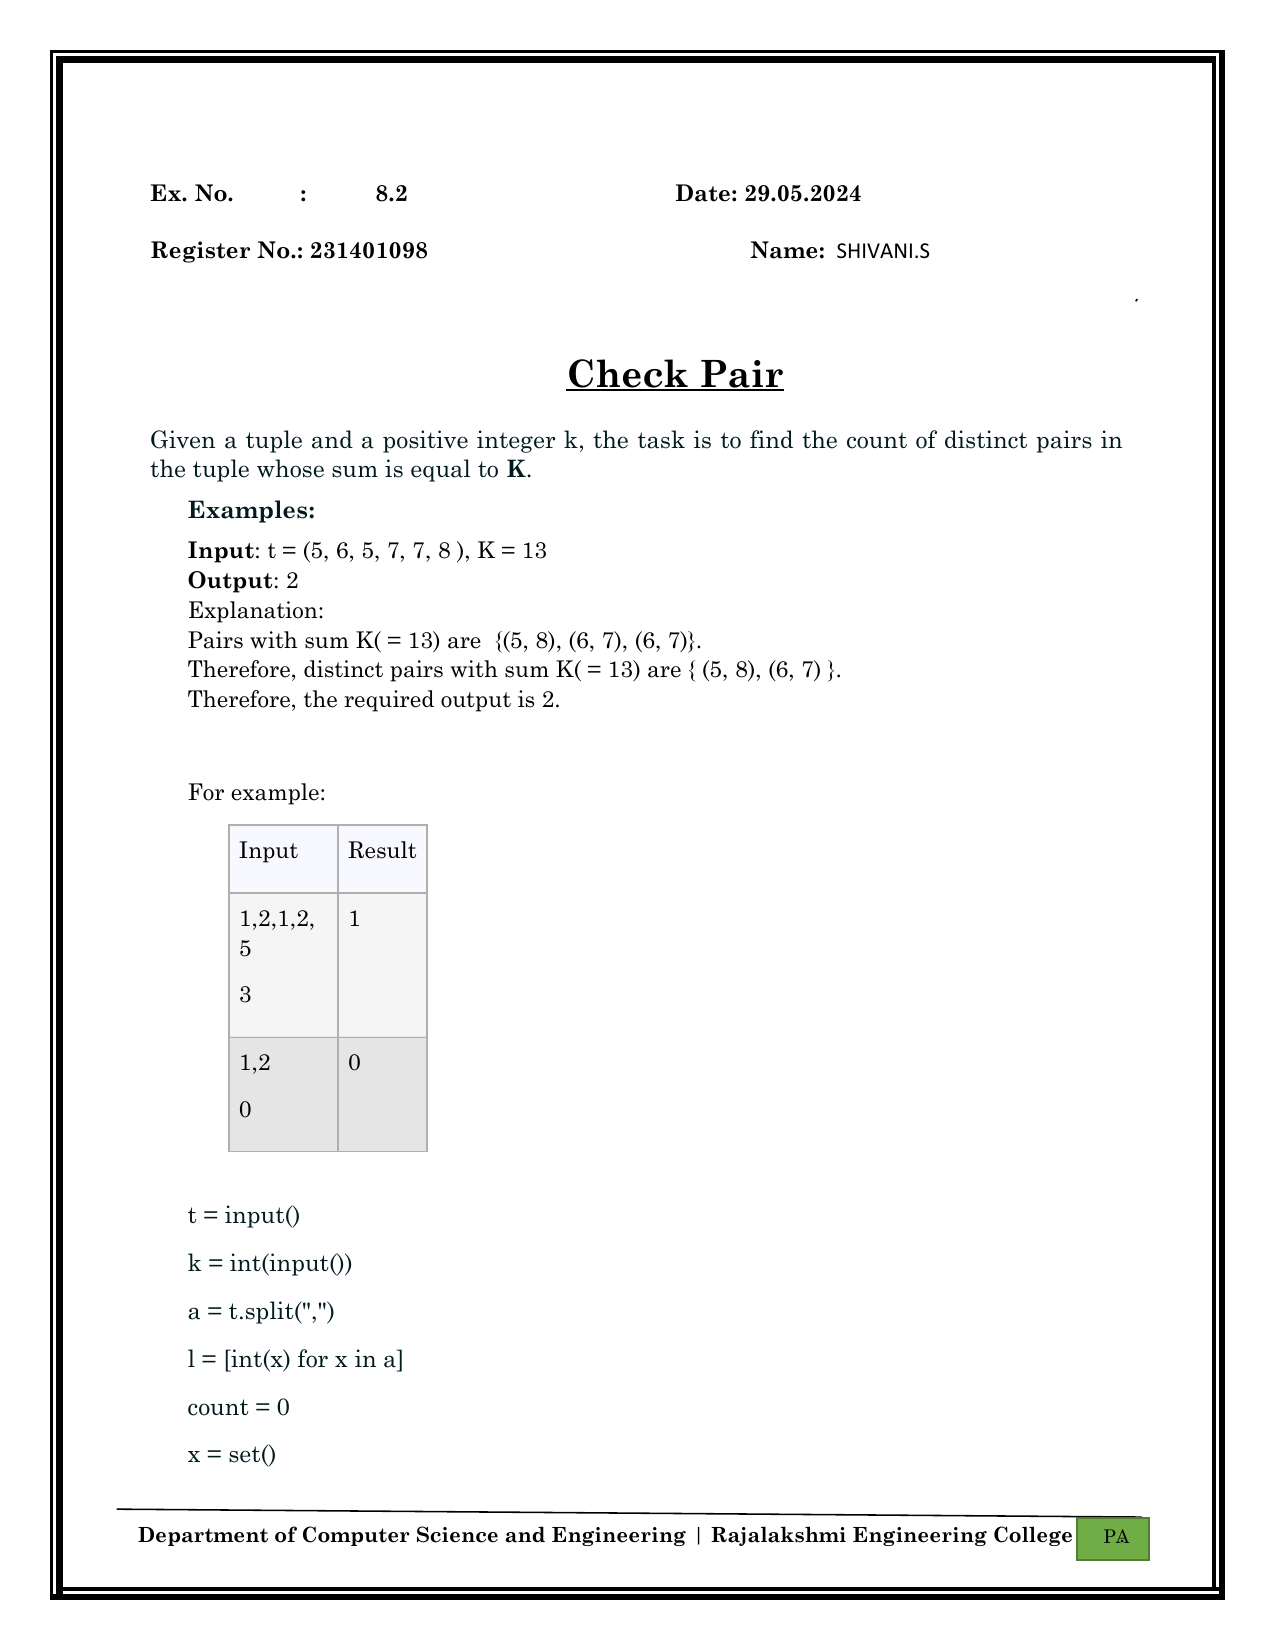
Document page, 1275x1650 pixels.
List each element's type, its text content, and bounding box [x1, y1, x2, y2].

text count = 0 [187, 1391, 1125, 1420]
text l = [int(x) for x in a] [187, 1344, 1125, 1372]
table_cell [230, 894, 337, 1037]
text a = t.split(",") [187, 1296, 1125, 1325]
text t = input() [187, 1200, 1125, 1229]
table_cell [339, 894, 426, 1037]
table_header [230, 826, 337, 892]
text Input: t = (5, 6, 5, 7, 7, 8 ), K = 13 Output: 2 Explanation: Pairs with sum K( = 13) are {(5, 8), (6, 7), (6, 7)}. Therefore, distinct pairs with sum K( = 13) are { (5, 8), (6, 7) }. Therefore, the required output is 2. [187, 536, 1125, 713]
text Examples: [187, 495, 1125, 523]
text k = int(input()) [187, 1248, 1125, 1277]
text Register No.: 231401098 Name: SHIVANI.S [150, 236, 1125, 264]
text x = set() [187, 1439, 1125, 1468]
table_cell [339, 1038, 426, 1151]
text Ex. No. : 8.2 Date: 29.05.2024 [150, 179, 1125, 207]
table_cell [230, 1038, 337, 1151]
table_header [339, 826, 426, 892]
text For example: [187, 778, 1125, 806]
text Check Pair [225, 350, 1125, 395]
text Given a tuple and a positive integer k, the task is to find the count of distinct pairs in the tuple whose sum is equal to K. [150, 424, 1125, 482]
